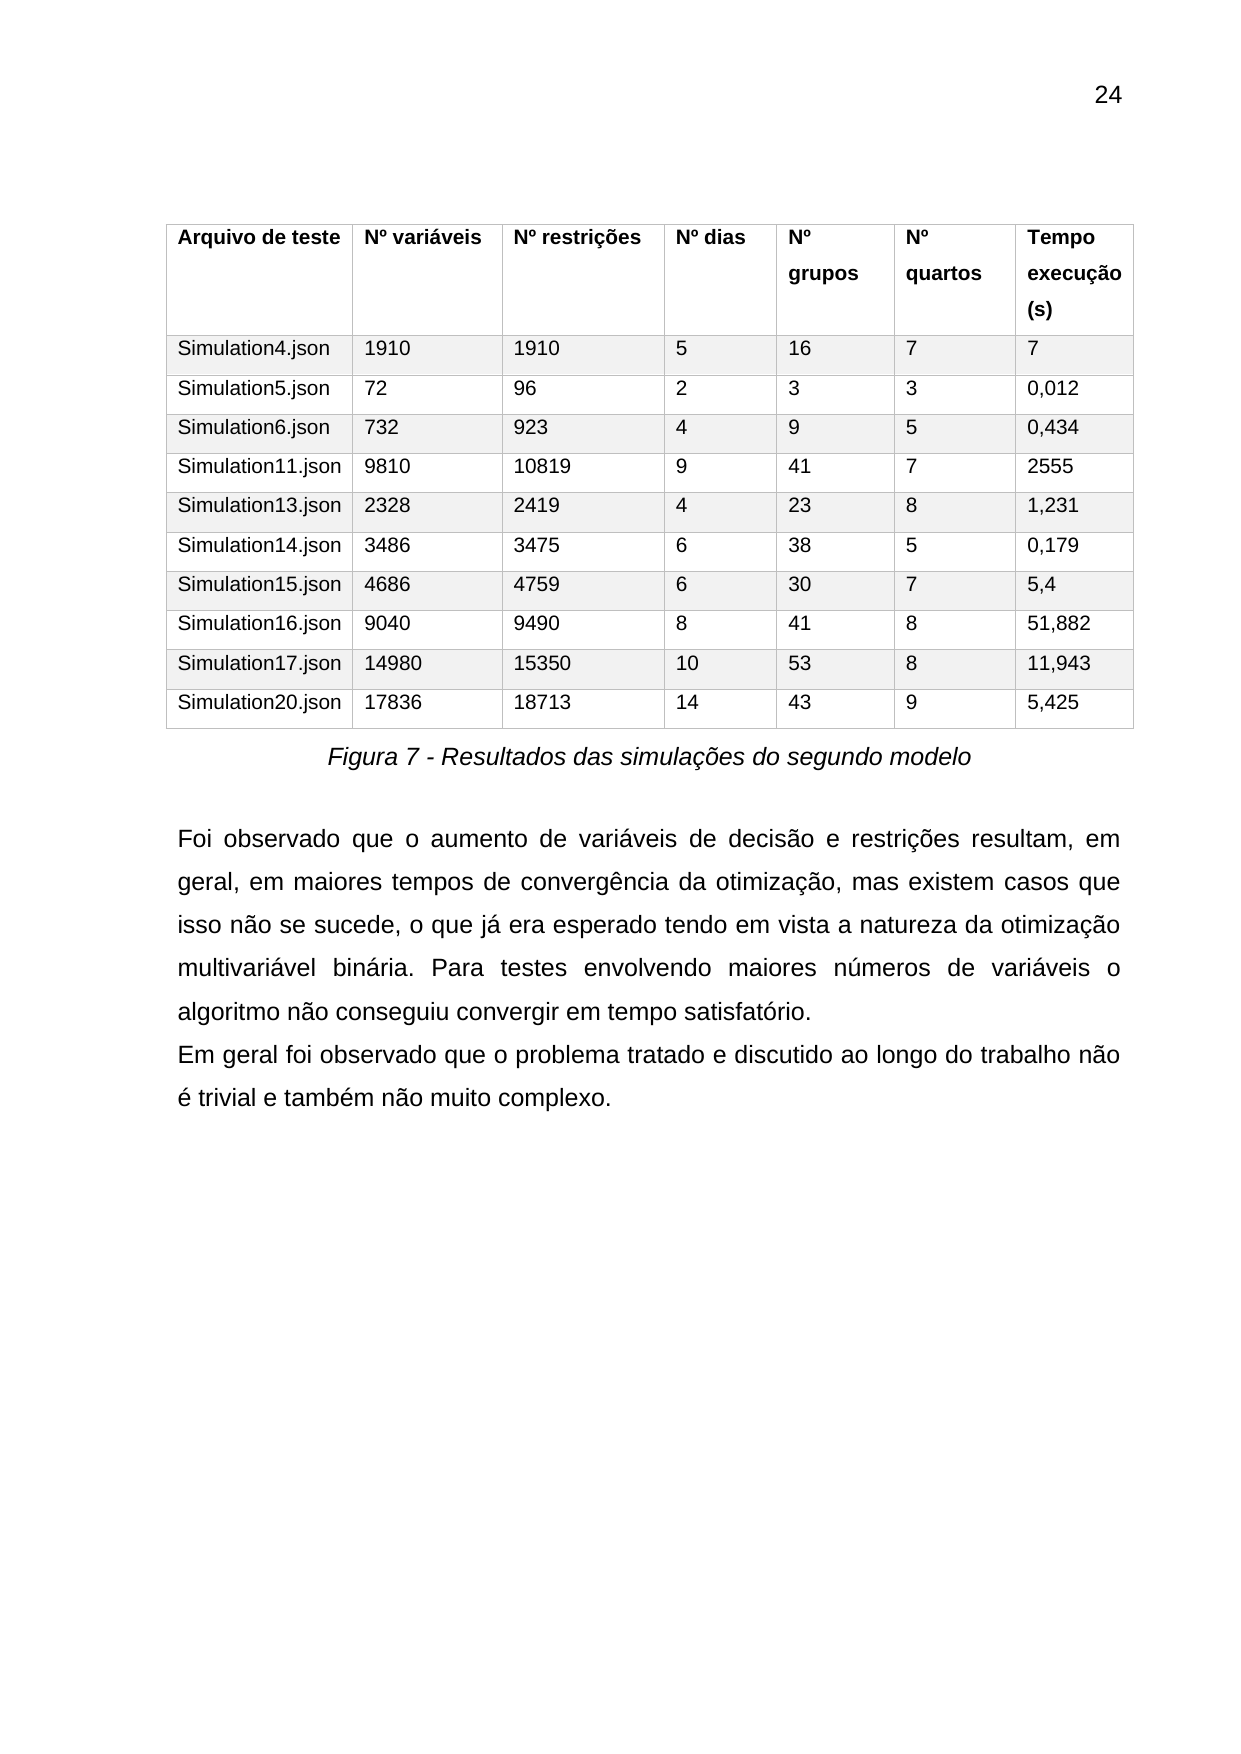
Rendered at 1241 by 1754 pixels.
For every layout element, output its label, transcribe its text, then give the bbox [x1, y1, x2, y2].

table_cell 15350 [503, 650, 664, 689]
table_header Nº grupos [777, 225, 894, 335]
table_cell 0,434 [1016, 415, 1133, 453]
table_header Nº variáveis [353, 225, 502, 335]
table_cell Simulation17.json [167, 650, 352, 689]
table_header Nº dias [665, 225, 776, 335]
table_cell 43 [777, 690, 894, 728]
table_cell 8 [895, 493, 1015, 532]
table_cell 6 [665, 533, 776, 571]
table_cell 9 [665, 454, 776, 492]
table_cell 10819 [503, 454, 664, 492]
table_cell 16 [777, 336, 894, 374]
table_cell Simulation13.json [167, 493, 352, 532]
table_cell 5,425 [1016, 690, 1133, 728]
table_cell 2555 [1016, 454, 1133, 492]
table_cell 9040 [353, 611, 502, 649]
table_cell 8 [895, 650, 1015, 689]
table_cell 23 [777, 493, 894, 532]
table_header Tempo execução (s) [1016, 225, 1133, 335]
table_cell 38 [777, 533, 894, 571]
table_cell 923 [503, 415, 664, 453]
table_cell 51,882 [1016, 611, 1133, 649]
table_cell 3 [895, 376, 1015, 414]
table_cell 1,231 [1016, 493, 1133, 532]
table_cell 9490 [503, 611, 664, 649]
table_cell 7 [1016, 336, 1133, 374]
table_cell 0,012 [1016, 376, 1133, 414]
table_cell Simulation11.json [167, 454, 352, 492]
table_cell 7 [895, 336, 1015, 374]
table_cell 2328 [353, 493, 502, 532]
table_cell 0,179 [1016, 533, 1133, 571]
table_cell 10 [665, 650, 776, 689]
table_cell 5 [895, 415, 1015, 453]
table_cell 4 [665, 415, 776, 453]
table_cell 5 [895, 533, 1015, 571]
table_cell 11,943 [1016, 650, 1133, 689]
table_cell 732 [353, 415, 502, 453]
table_header Arquivo de teste [167, 225, 352, 335]
table_cell Simulation6.json [167, 415, 352, 453]
table_cell 41 [777, 454, 894, 492]
table_header Nº restrições [503, 225, 664, 335]
table_cell 8 [895, 611, 1015, 649]
table_cell 3 [777, 376, 894, 414]
table_cell 41 [777, 611, 894, 649]
table_cell 1910 [353, 336, 502, 374]
table_cell Simulation15.json [167, 572, 352, 610]
table_cell 2419 [503, 493, 664, 532]
table_cell 18713 [503, 690, 664, 728]
table_cell 9 [895, 690, 1015, 728]
table_cell 3486 [353, 533, 502, 571]
table_cell 17836 [353, 690, 502, 728]
table_cell 9 [777, 415, 894, 453]
table_cell 4759 [503, 572, 664, 610]
table_cell 14 [665, 690, 776, 728]
table_cell 53 [777, 650, 894, 689]
text Foi observado que o aumento de variáveis de decisão e restrições resultam, em geral, em maiores tempos de convergência da otimização, mas existem casos que isso não se sucede, o que já era esperado tendo em vista a natureza da otimização multivariável binária. Para testes envolvendo maiores números de variáveis o algoritmo não conseguiu convergir em tempo satisfatório. [177, 824, 1122, 1025]
table_cell 30 [777, 572, 894, 610]
table_cell 3475 [503, 533, 664, 571]
table_cell Simulation20.json [167, 690, 352, 728]
table_header Nº quartos [895, 225, 1015, 335]
table_cell 4 [665, 493, 776, 532]
table_cell Simulation14.json [167, 533, 352, 571]
table_cell 8 [665, 611, 776, 649]
table_cell 1910 [503, 336, 664, 374]
table_cell 96 [503, 376, 664, 414]
table_cell 5,4 [1016, 572, 1133, 610]
table_cell 5 [665, 336, 776, 374]
table_cell 7 [895, 572, 1015, 610]
table_cell Simulation4.json [167, 336, 352, 374]
table_cell 2 [665, 376, 776, 414]
table_cell Simulation5.json [167, 376, 352, 414]
table_cell 6 [665, 572, 776, 610]
table_cell 14980 [353, 650, 502, 689]
text Em geral foi observado que o problema tratado e discutido ao longo do trabalho não é trivial e também não muito complexo. [177, 1039, 1122, 1111]
table_cell 72 [353, 376, 502, 414]
table_cell 4686 [353, 572, 502, 610]
table_cell 7 [895, 454, 1015, 492]
table_cell Simulation16.json [167, 611, 352, 649]
table_cell 9810 [353, 454, 502, 492]
